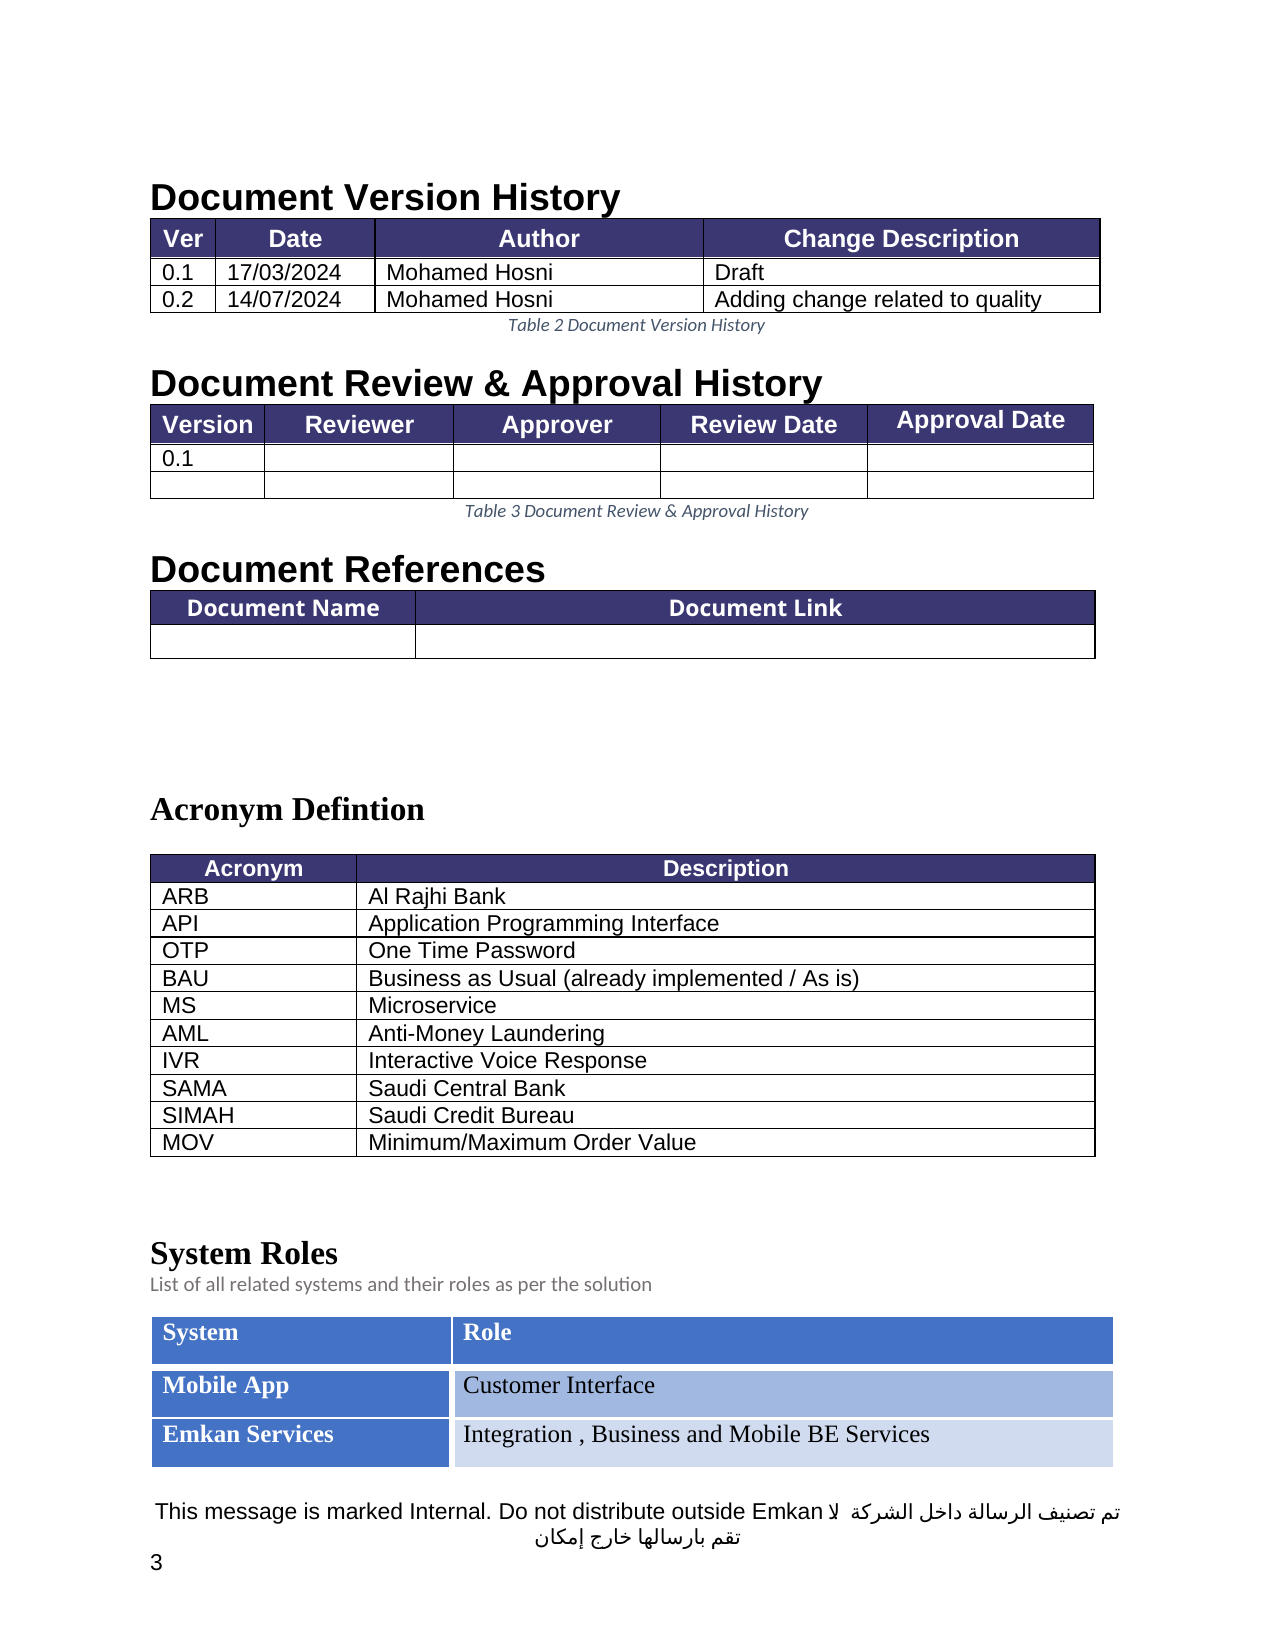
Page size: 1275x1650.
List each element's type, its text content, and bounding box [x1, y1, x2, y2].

table_cell One Time Password [357, 938, 1094, 964]
table_cell Mohamed Hosni [376, 259, 703, 285]
table_cell BAU [151, 965, 356, 991]
table_cell MOV [151, 1129, 356, 1156]
table_cell Application Programming Interface [357, 910, 1094, 936]
table_header Change Description [704, 219, 1099, 257]
table_header Ver [151, 219, 215, 257]
table_cell Mohamed Hosni [376, 286, 703, 312]
table_cell [454, 445, 660, 471]
table_cell Emkan Services [152, 1419, 449, 1467]
table_header System [152, 1317, 451, 1364]
text Acronym Defintion [150, 789, 1125, 828]
table_cell [454, 472, 660, 498]
table_header Document Link [416, 591, 1094, 624]
table_cell AML [151, 1020, 356, 1046]
table_cell [661, 445, 867, 471]
table_header Review Date [661, 405, 867, 443]
table_header Acronym [151, 855, 356, 882]
table_header Date [216, 219, 374, 257]
table_cell SIMAH [151, 1102, 356, 1128]
table_cell [151, 625, 415, 658]
table_header Author [376, 219, 703, 257]
table_cell 0.1 [151, 259, 215, 285]
table_cell [416, 625, 1094, 658]
table_cell API [151, 910, 356, 936]
table_cell 14/07/2024 [216, 286, 374, 312]
table_cell ARB [151, 883, 356, 909]
table_header Approver [454, 405, 660, 443]
text Table 3 Document Review & Approval History [150, 499, 1125, 522]
table_cell IVR [151, 1047, 356, 1073]
table_cell Saudi Credit Bureau [357, 1102, 1094, 1128]
table_header Version [151, 405, 264, 443]
table_cell [265, 445, 453, 471]
table_cell MS [151, 992, 356, 1019]
table_cell [265, 472, 453, 498]
table_cell Business as Usual (already implemented / As is) [357, 965, 1094, 991]
text List of all related systems and their roles as per the solution [150, 1272, 1125, 1297]
subtitle Document Review & Approval History [150, 361, 1125, 404]
table_cell OTP [151, 938, 356, 964]
table_cell [868, 445, 1093, 471]
table_cell [868, 472, 1093, 498]
table_cell 17/03/2024 [216, 259, 374, 285]
table_cell Anti-Money Laundering [357, 1020, 1094, 1046]
table_cell Saudi Central Bank [357, 1075, 1094, 1101]
table_header Document Name [151, 591, 415, 624]
table_cell 0.1 [151, 445, 264, 471]
table_cell 0.2 [151, 286, 215, 312]
table_header Reviewer [265, 405, 453, 443]
table_cell Integration , Business and Mobile BE Services [455, 1420, 1113, 1467]
table_cell [151, 472, 264, 498]
table_cell Mobile App [152, 1371, 449, 1417]
text Table 2 Document Version History [150, 313, 1125, 336]
table_cell Draft [704, 259, 1099, 285]
table_cell Microservice [357, 992, 1094, 1019]
subtitle Document References [150, 547, 1125, 590]
table_cell Adding change related to quality [704, 286, 1099, 312]
text System Roles [150, 1233, 1125, 1272]
table_cell Customer Interface [455, 1371, 1113, 1417]
table_cell SAMA [151, 1075, 356, 1101]
table_header Description [357, 855, 1094, 882]
table_cell [661, 472, 867, 498]
table_cell Minimum/Maximum Order Value [357, 1129, 1094, 1156]
table_cell Interactive Voice Response [357, 1047, 1094, 1073]
table_header Approval Date [868, 405, 1093, 443]
table_header Role [453, 1317, 1113, 1364]
table_cell Al Rajhi Bank [357, 883, 1094, 909]
subtitle Document Version History [150, 175, 1125, 218]
